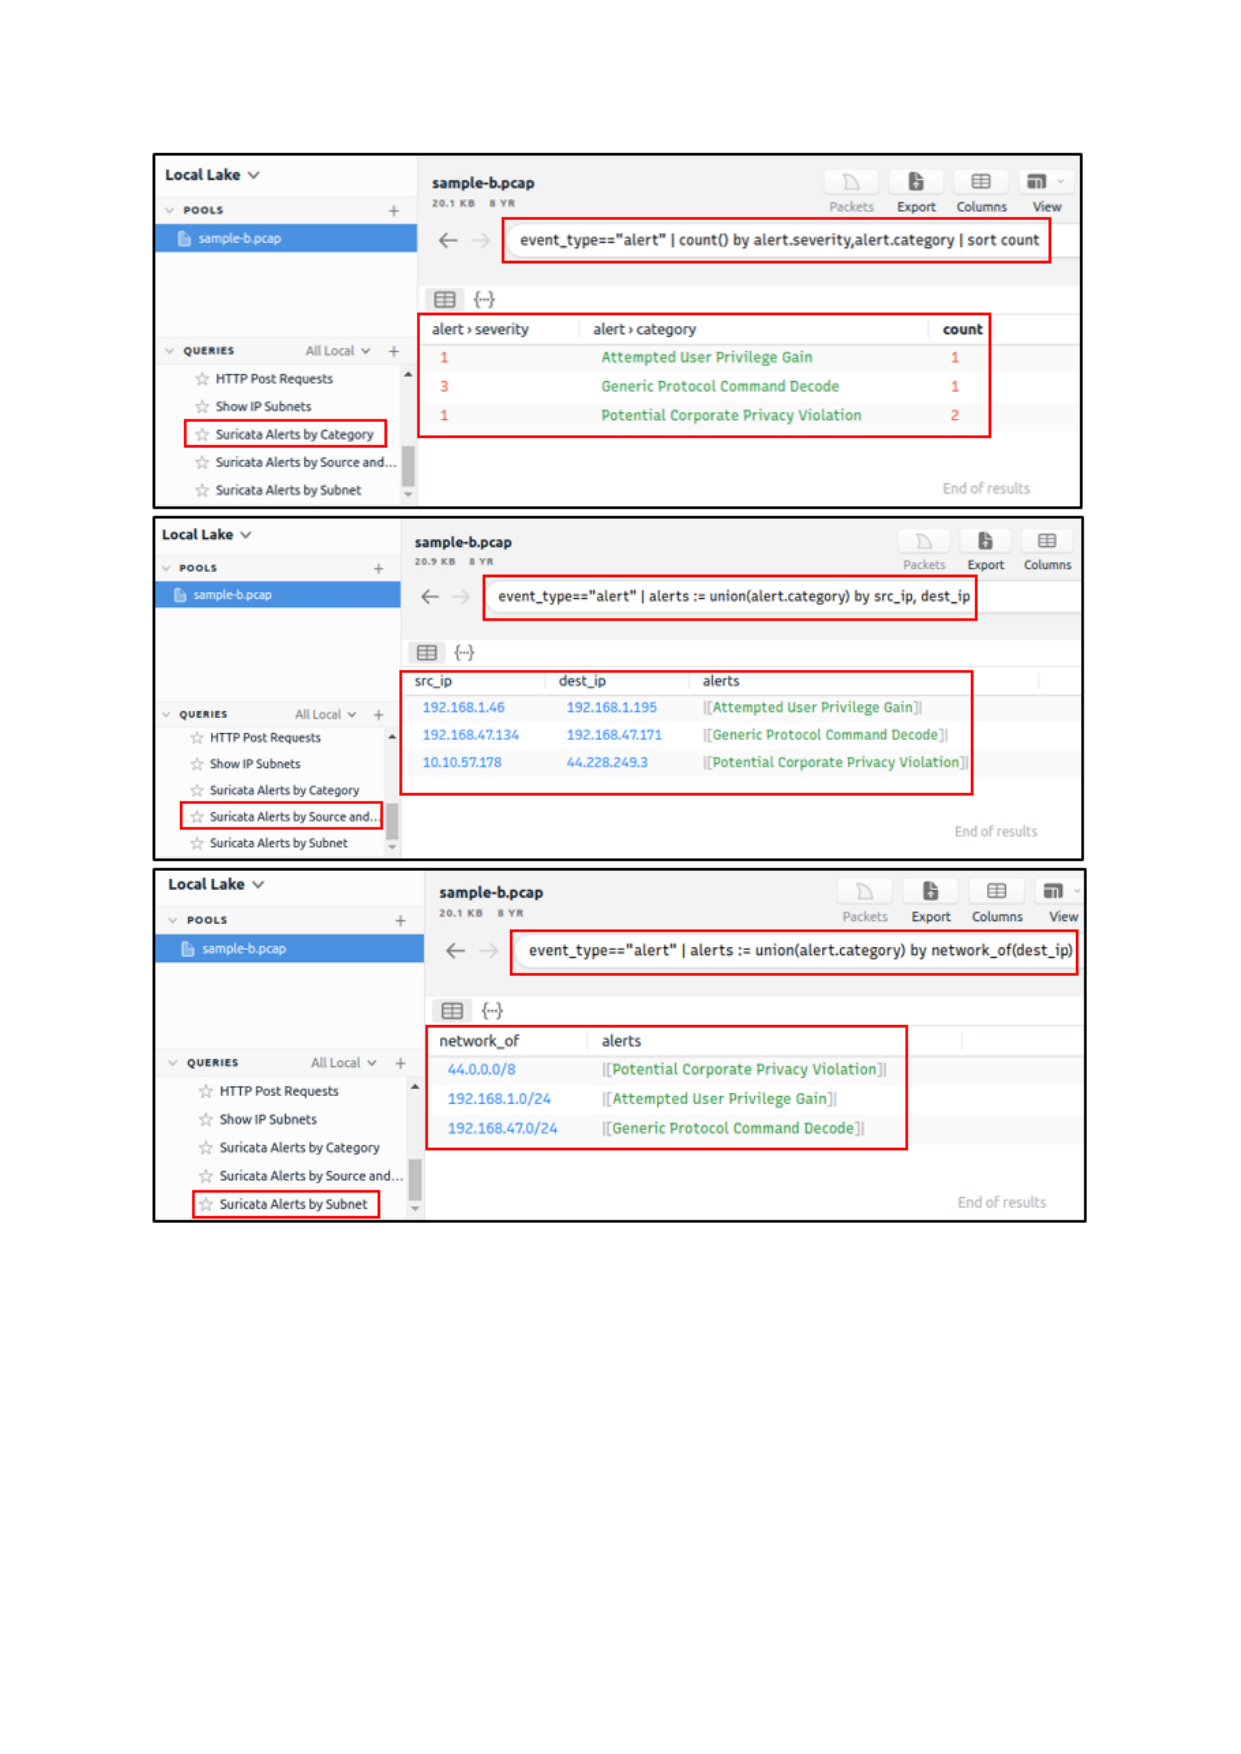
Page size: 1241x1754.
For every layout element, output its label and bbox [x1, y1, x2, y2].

picture [150, 150, 1091, 1227]
